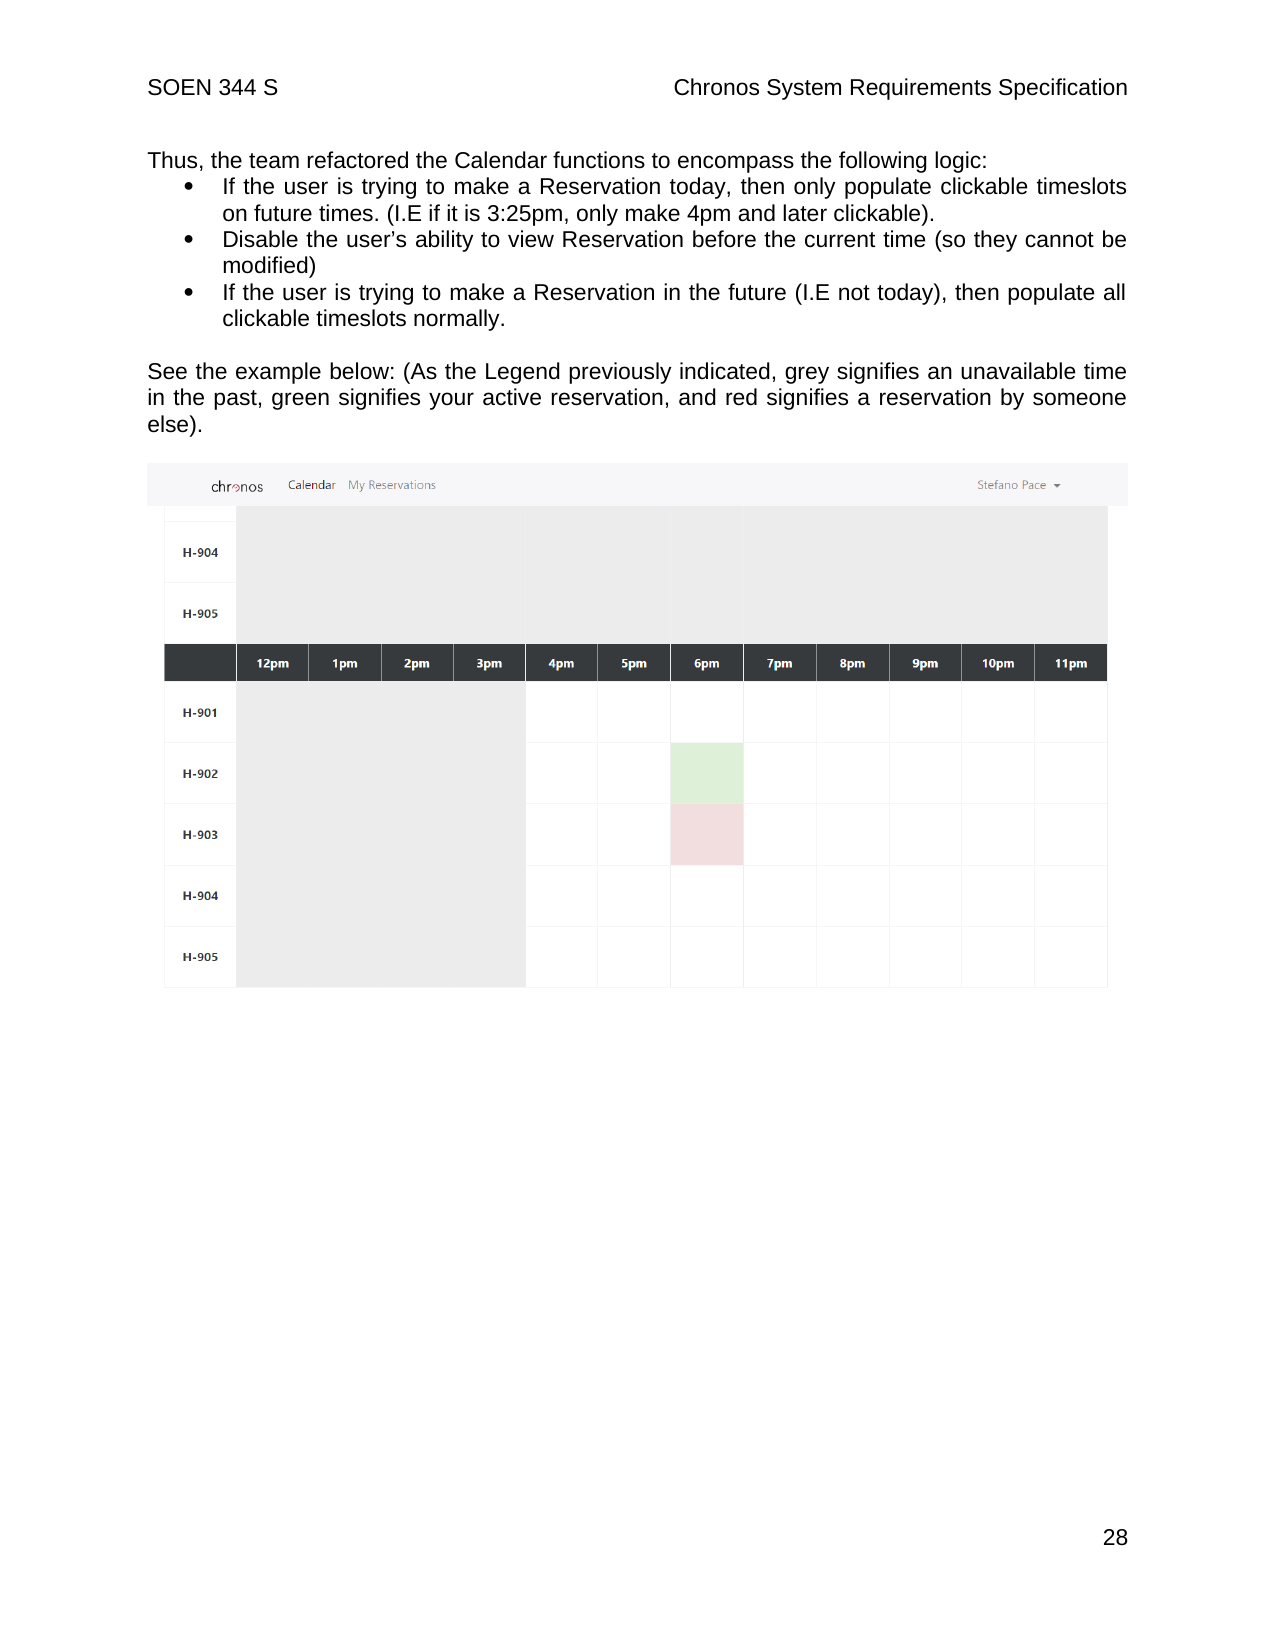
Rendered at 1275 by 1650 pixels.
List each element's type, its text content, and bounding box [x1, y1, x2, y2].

picture [147, 463, 1128, 997]
text See the example below: (As the Legend previously indicated, grey signifies an unavailable time in the past, green signifies your active reservation, and red signifies a reservation by someone else). [147, 358, 1128, 437]
list If the user is trying to make a Reservation today, then only populate clickable timeslots on future times. (I.E if it is 3:25pm, only make 4pm and later clickable). [184, 173, 1128, 226]
list If the user is trying to make a Reservation in the future (I.E not today), then populate all clickable timeslots normally. [184, 279, 1128, 331]
list Disable the user’s ability to view Reservation before the current time (so they cannot be modified) [184, 226, 1128, 279]
text Thus, the team refactored the Calendar functions to encompass the following logic: [147, 147, 1128, 173]
